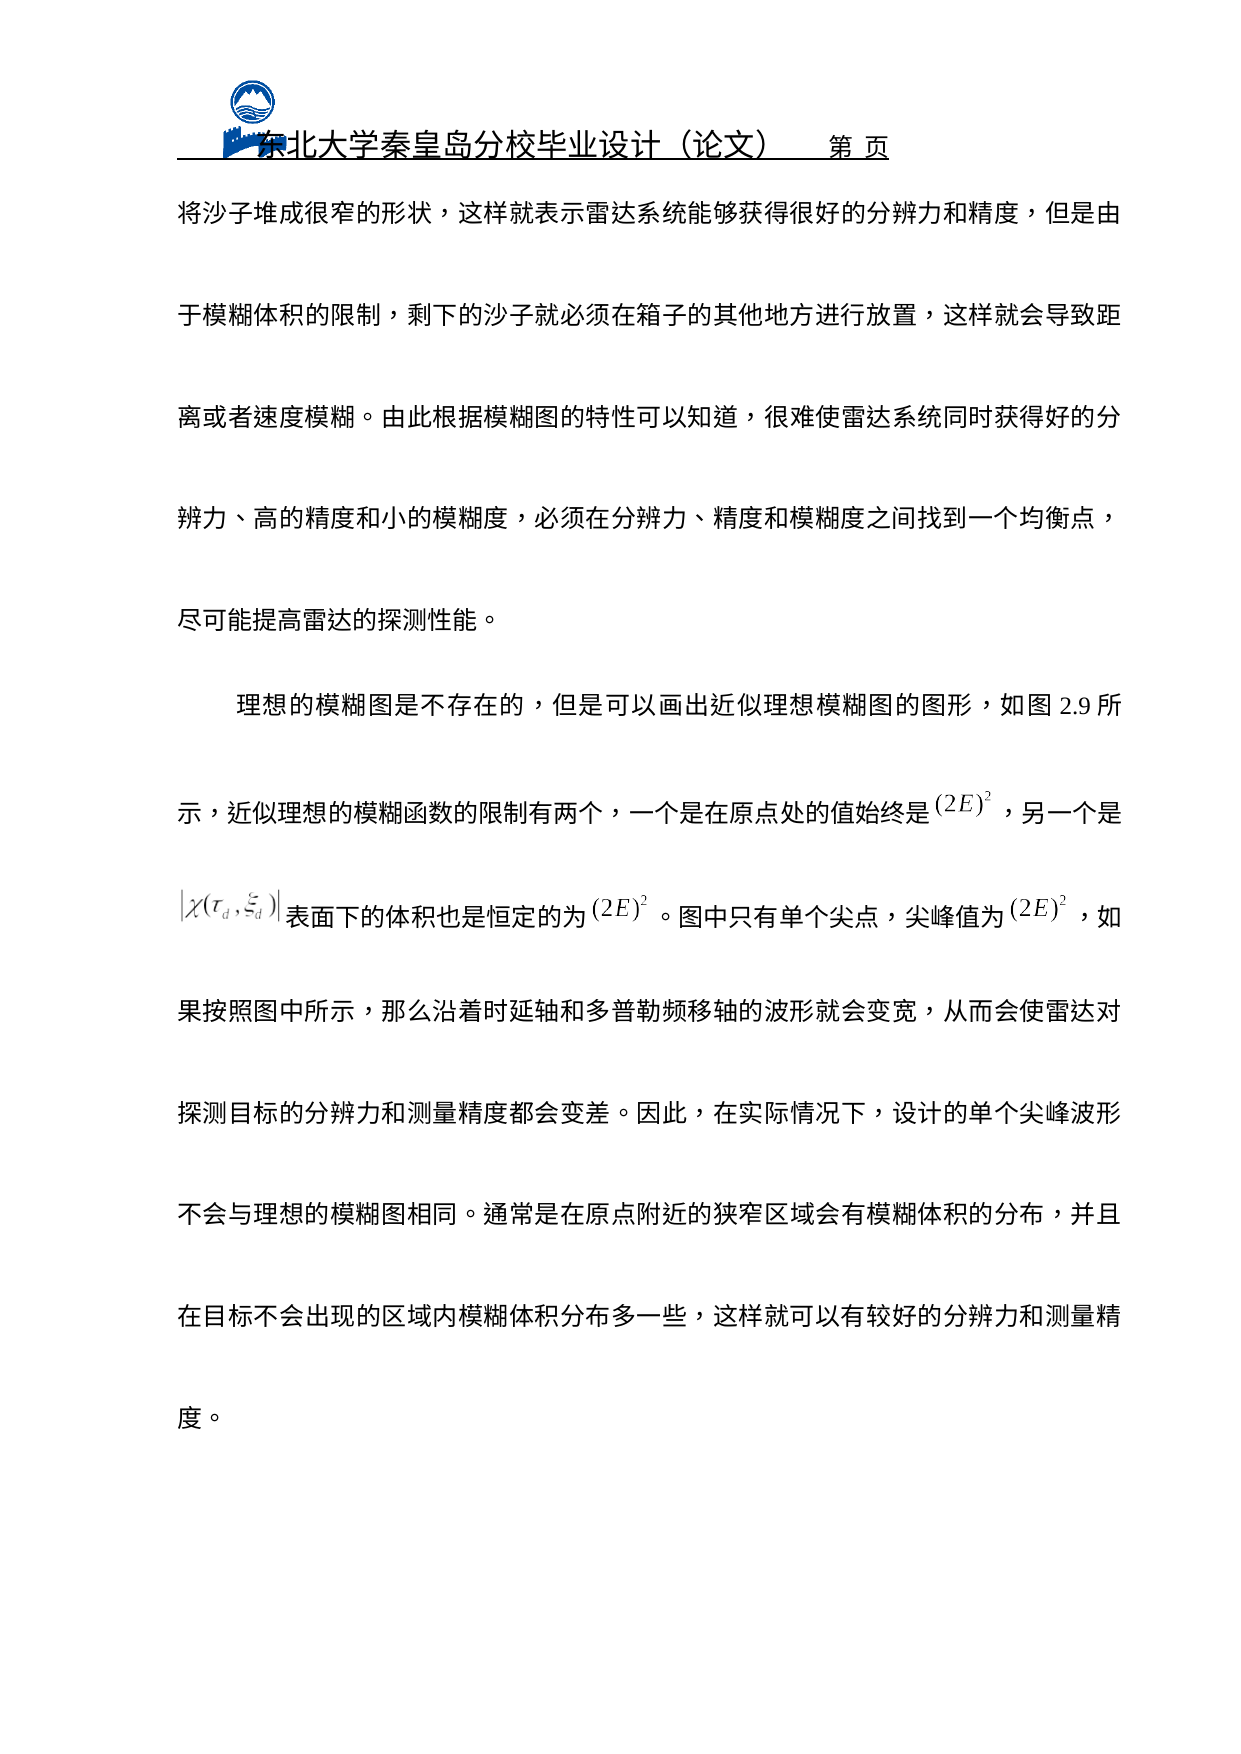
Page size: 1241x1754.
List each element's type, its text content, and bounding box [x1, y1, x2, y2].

picture [214, 79, 292, 158]
text 理想的模糊图是不存在的，但是可以画出近似理想模糊图的图形，如图2.9所示，近似理想的模糊函数的限制有两个，一个是在原点处的值始终是，另一个是表面下的体积也是恒定的为。图中只有单个尖点，尖峰值为，如果按照图中所示，那么沿着时延轴和多普勒频移轴的波形就会变宽，从而会使雷达对探测目标的分辨力和测量精度都会变差。因此，在实际情况下，设计的单个尖峰波形不会与理想的模糊图相同。通常是在原点附近的狭窄区域会有模糊体积的分布，并且在目标不会出现的区域内模糊体积分布多一些，这样就可以有较好的分辨力和测量精度。 [177, 671, 1122, 1452]
